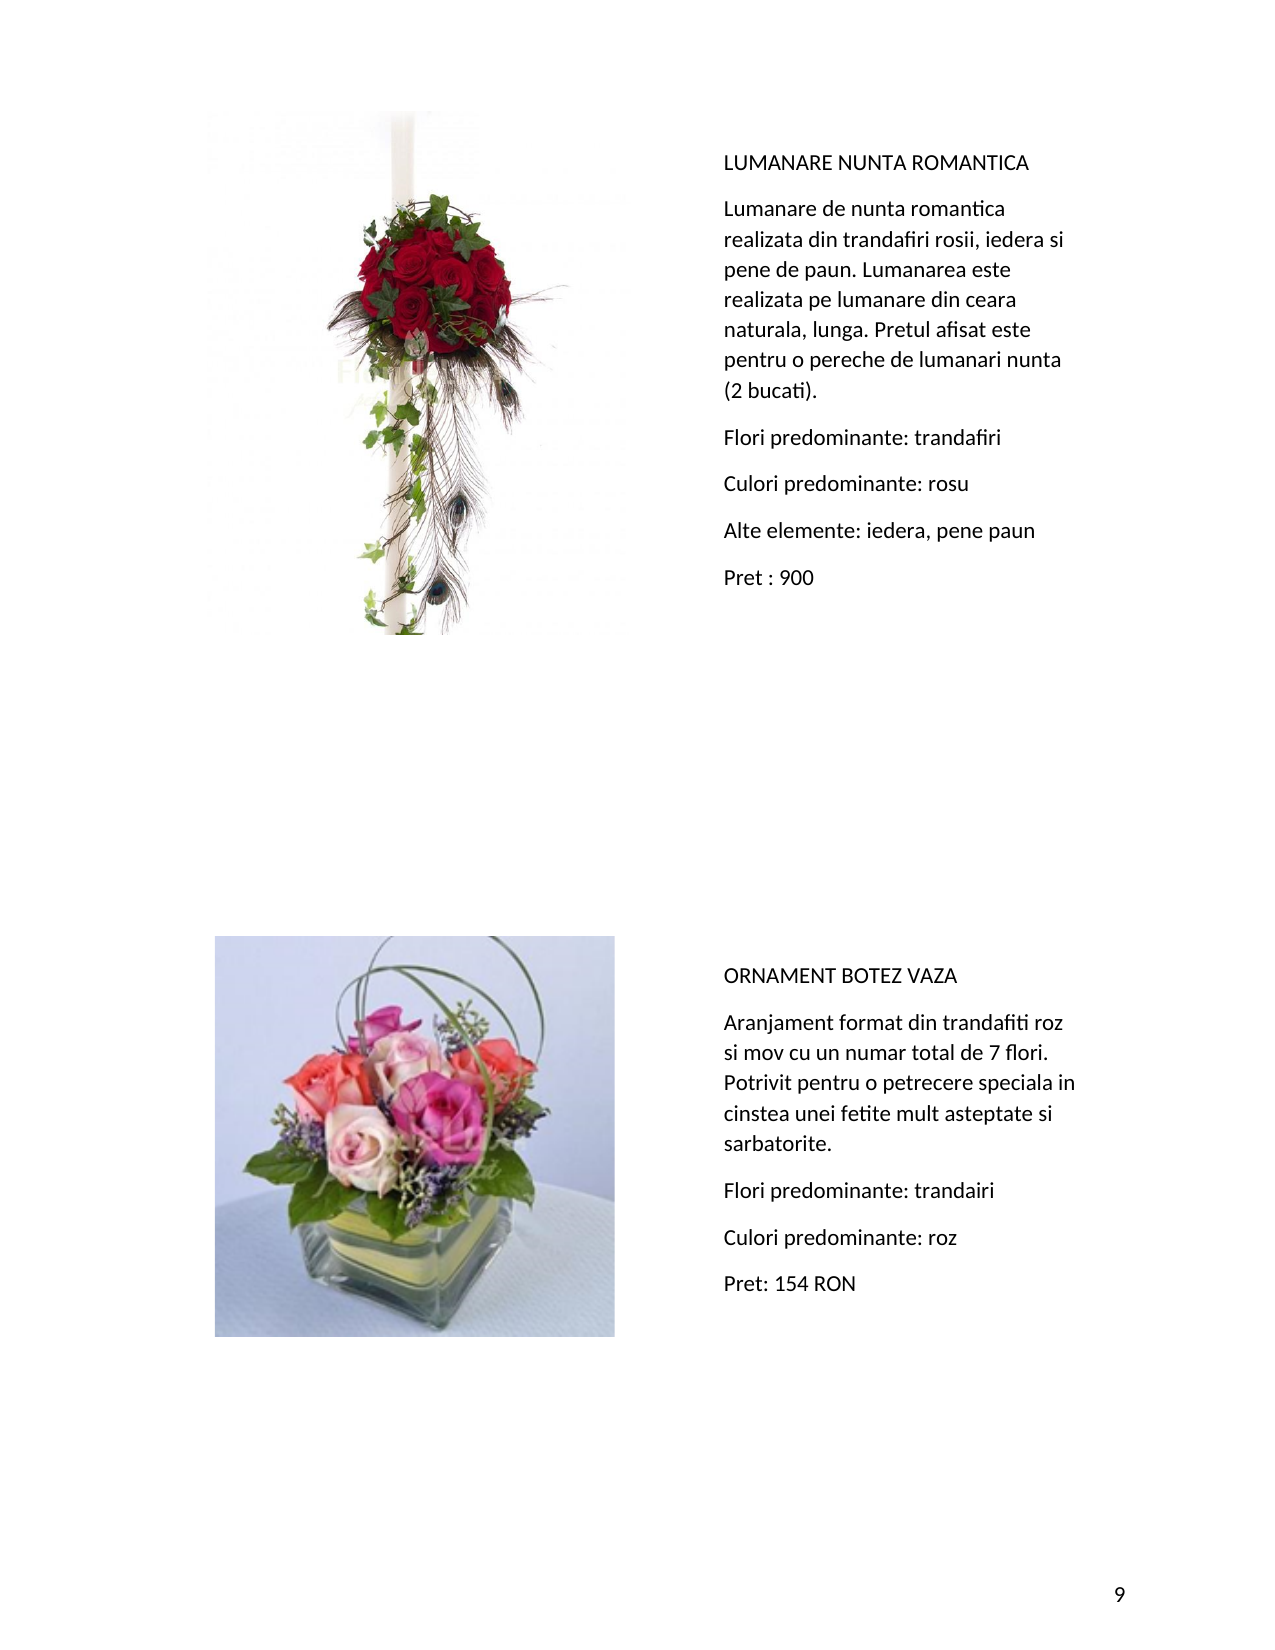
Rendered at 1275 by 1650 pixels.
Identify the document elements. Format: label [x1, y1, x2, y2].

picture [214, 936, 615, 1337]
picture [207, 111, 632, 635]
